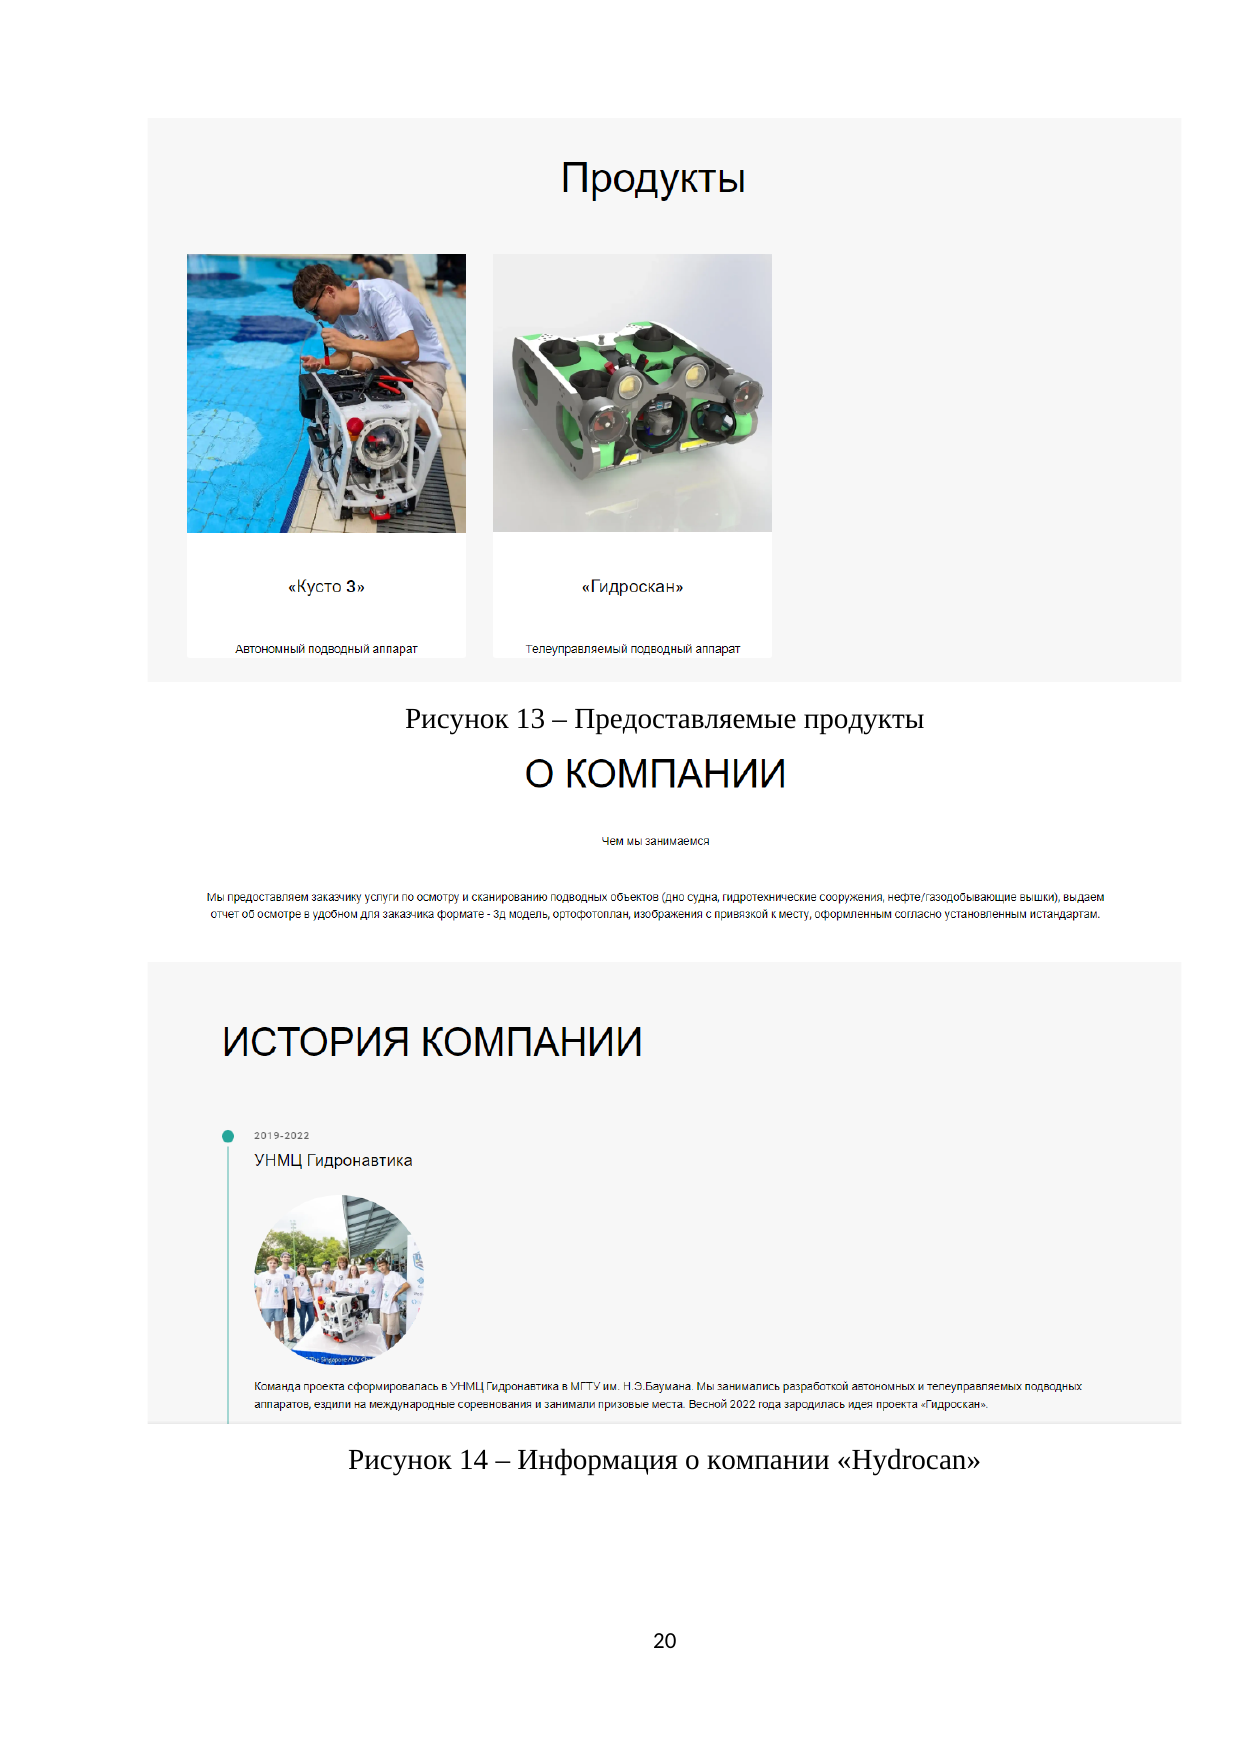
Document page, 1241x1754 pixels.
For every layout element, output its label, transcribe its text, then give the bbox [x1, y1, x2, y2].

picture [147, 118, 1182, 682]
text Рисунок 13 – Предоставляемые продукты [148, 701, 1181, 734]
picture [147, 753, 1182, 1424]
text Рисунок 14 – Информация о компании «Hydrocan» [148, 1442, 1181, 1476]
